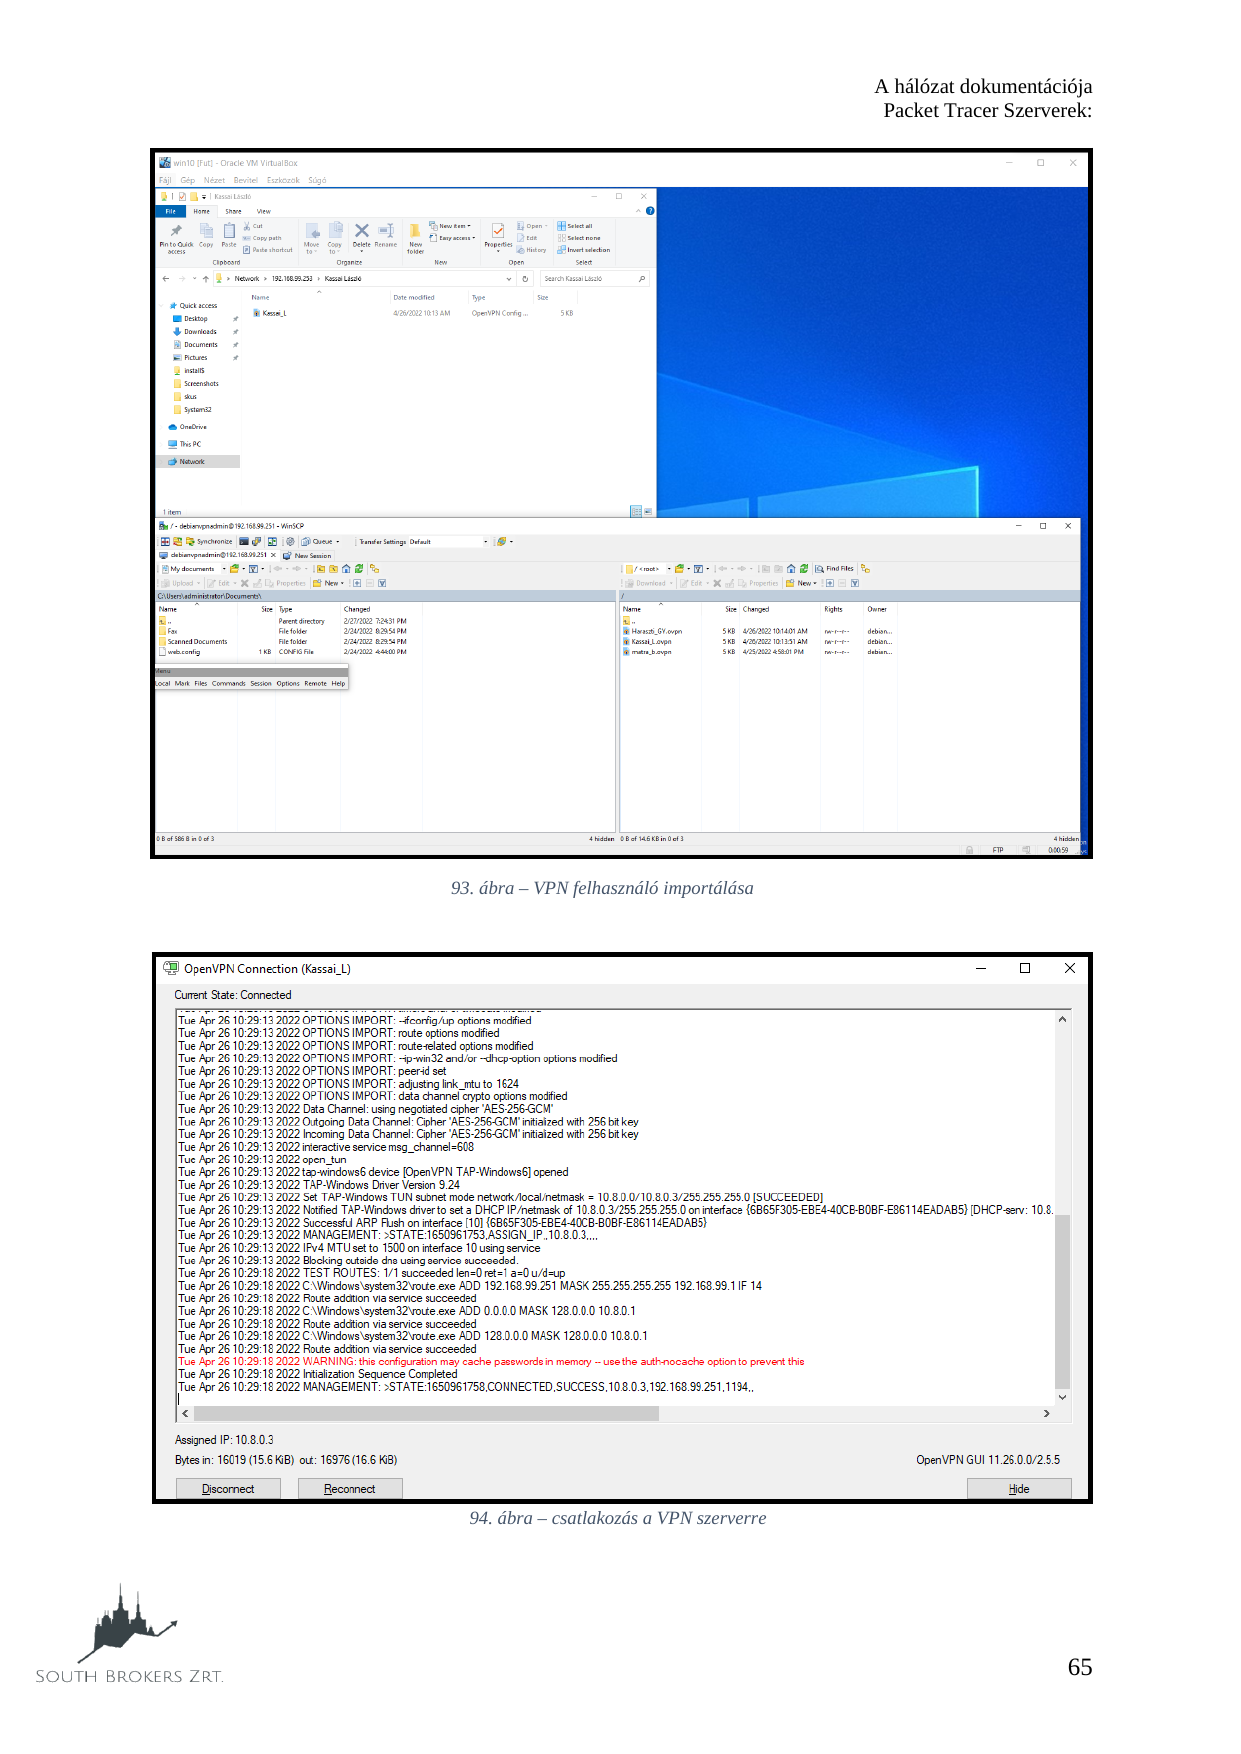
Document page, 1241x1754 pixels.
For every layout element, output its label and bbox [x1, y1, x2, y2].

picture [0, 1531, 255, 1754]
picture [155, 152, 1088, 855]
picture [156, 957, 1088, 1499]
